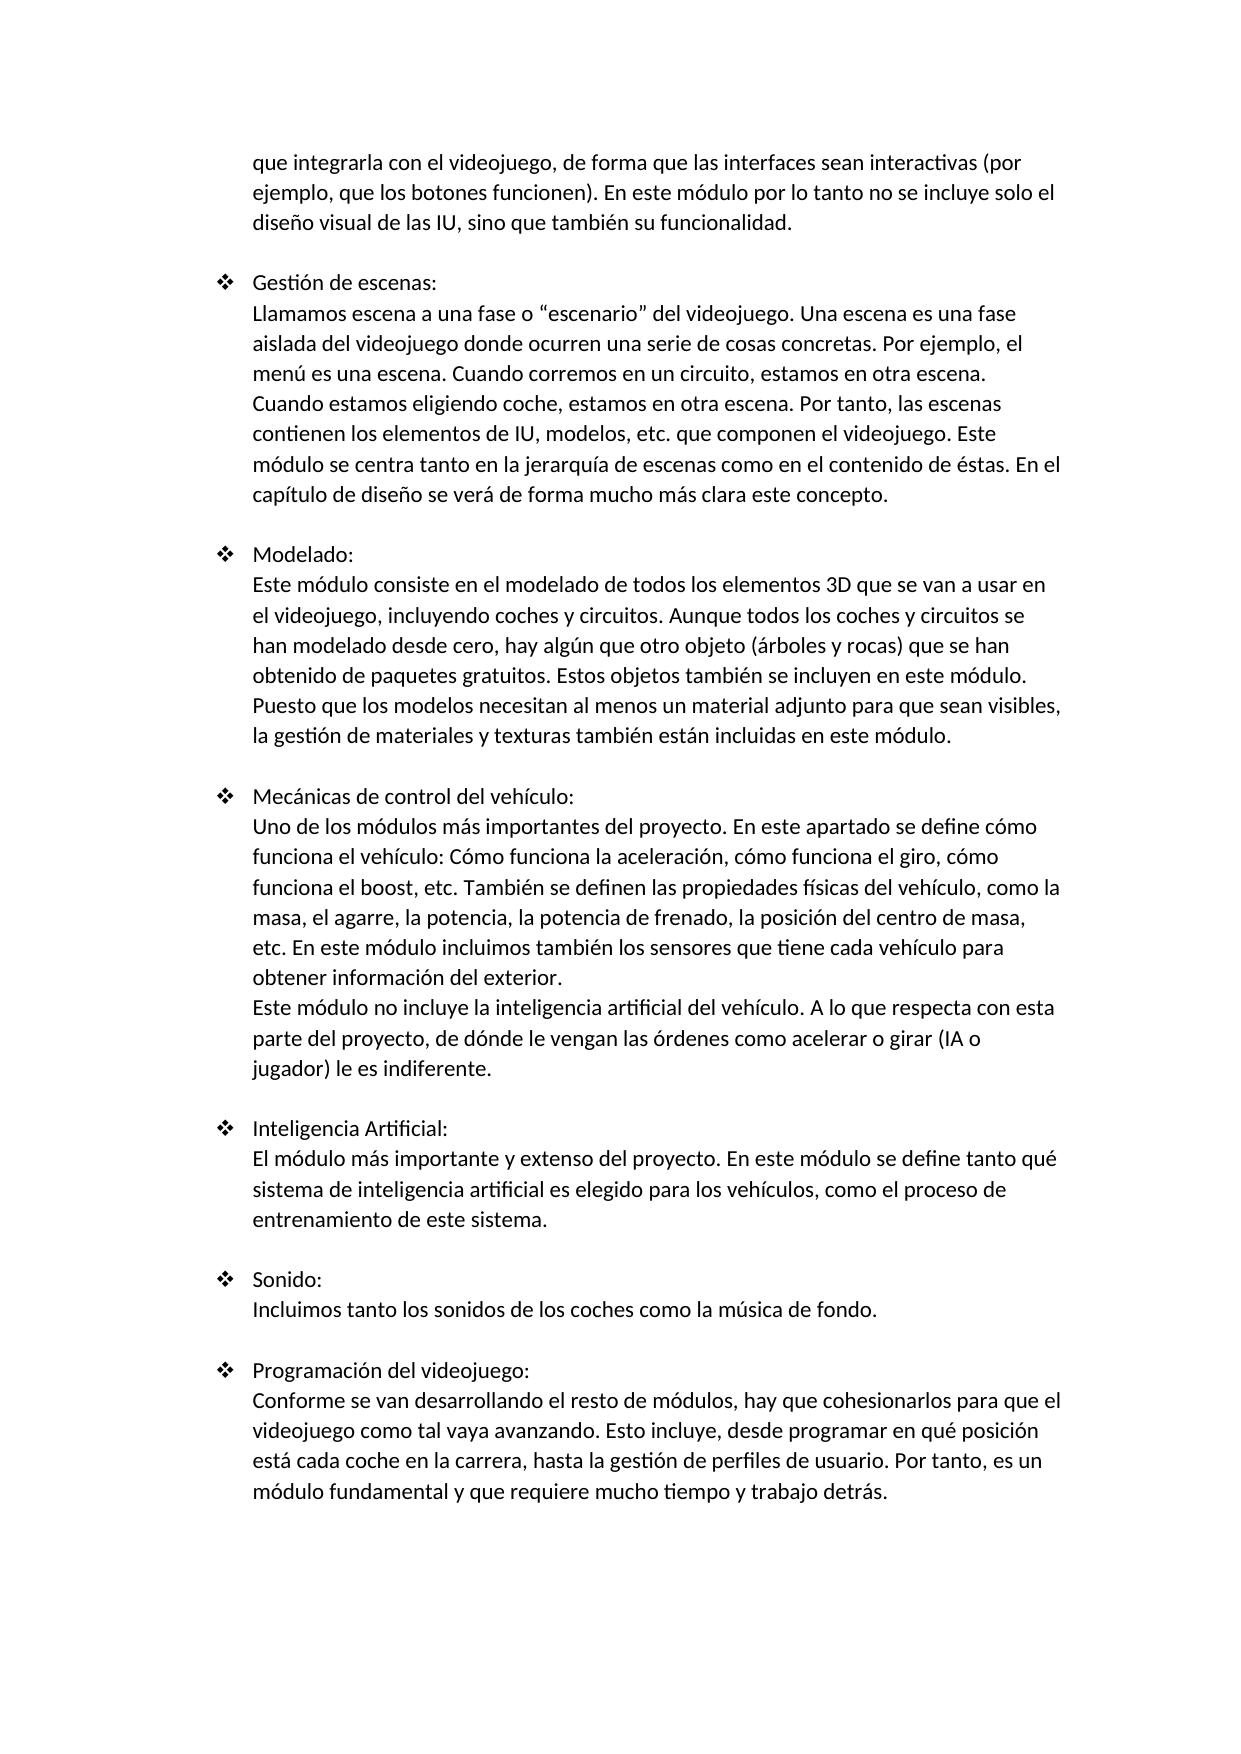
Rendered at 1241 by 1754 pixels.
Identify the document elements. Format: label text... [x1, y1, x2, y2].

list El módulo más importante y extenso del proyecto. En este módulo se define tanto qué sistema de inteligencia artificial es elegido para los vehículos, como el proceso de entrenamiento de este sistema. [252, 1144, 1063, 1233]
list Incluimos tanto los sonidos de los coches como la música de fondo. [252, 1296, 1063, 1323]
list Gestión de escenas: [215, 268, 1063, 296]
list Sonido: [215, 1265, 1063, 1293]
list Puesto que los modelos necesitan al menos un material adjunto para que sean visibles, la gestión de materiales y texturas también están incluidas en este módulo. [252, 691, 1063, 749]
list Mecánicas de control del vehículo: [215, 782, 1063, 810]
list Este módulo consiste en el modelado de todos los elementos 3D que se van a usar en el videojuego, incluyendo coches y circuitos. Aunque todos los coches y circuitos se han modelado desde cero, hay algún que otro objeto (árboles y rocas) que se han obtenido de paquetes gratuitos. Estos objetos también se incluyen en este módulo. [252, 571, 1063, 689]
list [252, 148, 1063, 236]
list Este módulo no incluye la inteligencia artificial del vehículo. A lo que respecta con esta parte del proyecto, de dónde le vengan las órdenes como acelerar o girar (IA o jugador) le es indiferente. [252, 993, 1063, 1082]
list Inteligencia Artificial: [215, 1114, 1063, 1142]
list Conforme se van desarrollando el resto de módulos, hay que cohesionarlos para que el videojuego como tal vaya avanzando. Esto incluye, desde programar en qué posición está cada coche en la carrera, hasta la gestión de perfiles de usuario. Por tanto, es un módulo fundamental y que requiere mucho tiempo y trabajo detrás. [252, 1386, 1063, 1505]
list Programación del videojuego: [215, 1356, 1063, 1384]
list Modelado: [215, 540, 1063, 568]
list Uno de los módulos más importantes del proyecto. En este apartado se define cómo funciona el vehículo: Cómo funciona la aceleración, cómo funciona el giro, cómo funciona el boost, etc. También se definen las propiedades físicas del vehículo, como la masa, el agarre, la potencia, la potencia de frenado, la posición del centro de masa, etc. En este módulo incluimos también los sensores que tiene cada vehículo para obtener información del exterior. [252, 812, 1063, 991]
list Llamamos escena a una fase o “escenario” del videojuego. Una escena es una fase aislada del videojuego donde ocurren una serie de cosas concretas. Por ejemplo, el menú es una escena. Cuando corremos en un circuito, estamos en otra escena. Cuando estamos eligiendo coche, estamos en otra escena. Por tanto, las escenas contienen los elementos de IU, modelos, etc. que componen el videojuego. Este módulo se centra tanto en la jerarquía de escenas como en el contenido de éstas. En el capítulo de diseño se verá de forma mucho más clara este concepto. [252, 299, 1063, 508]
